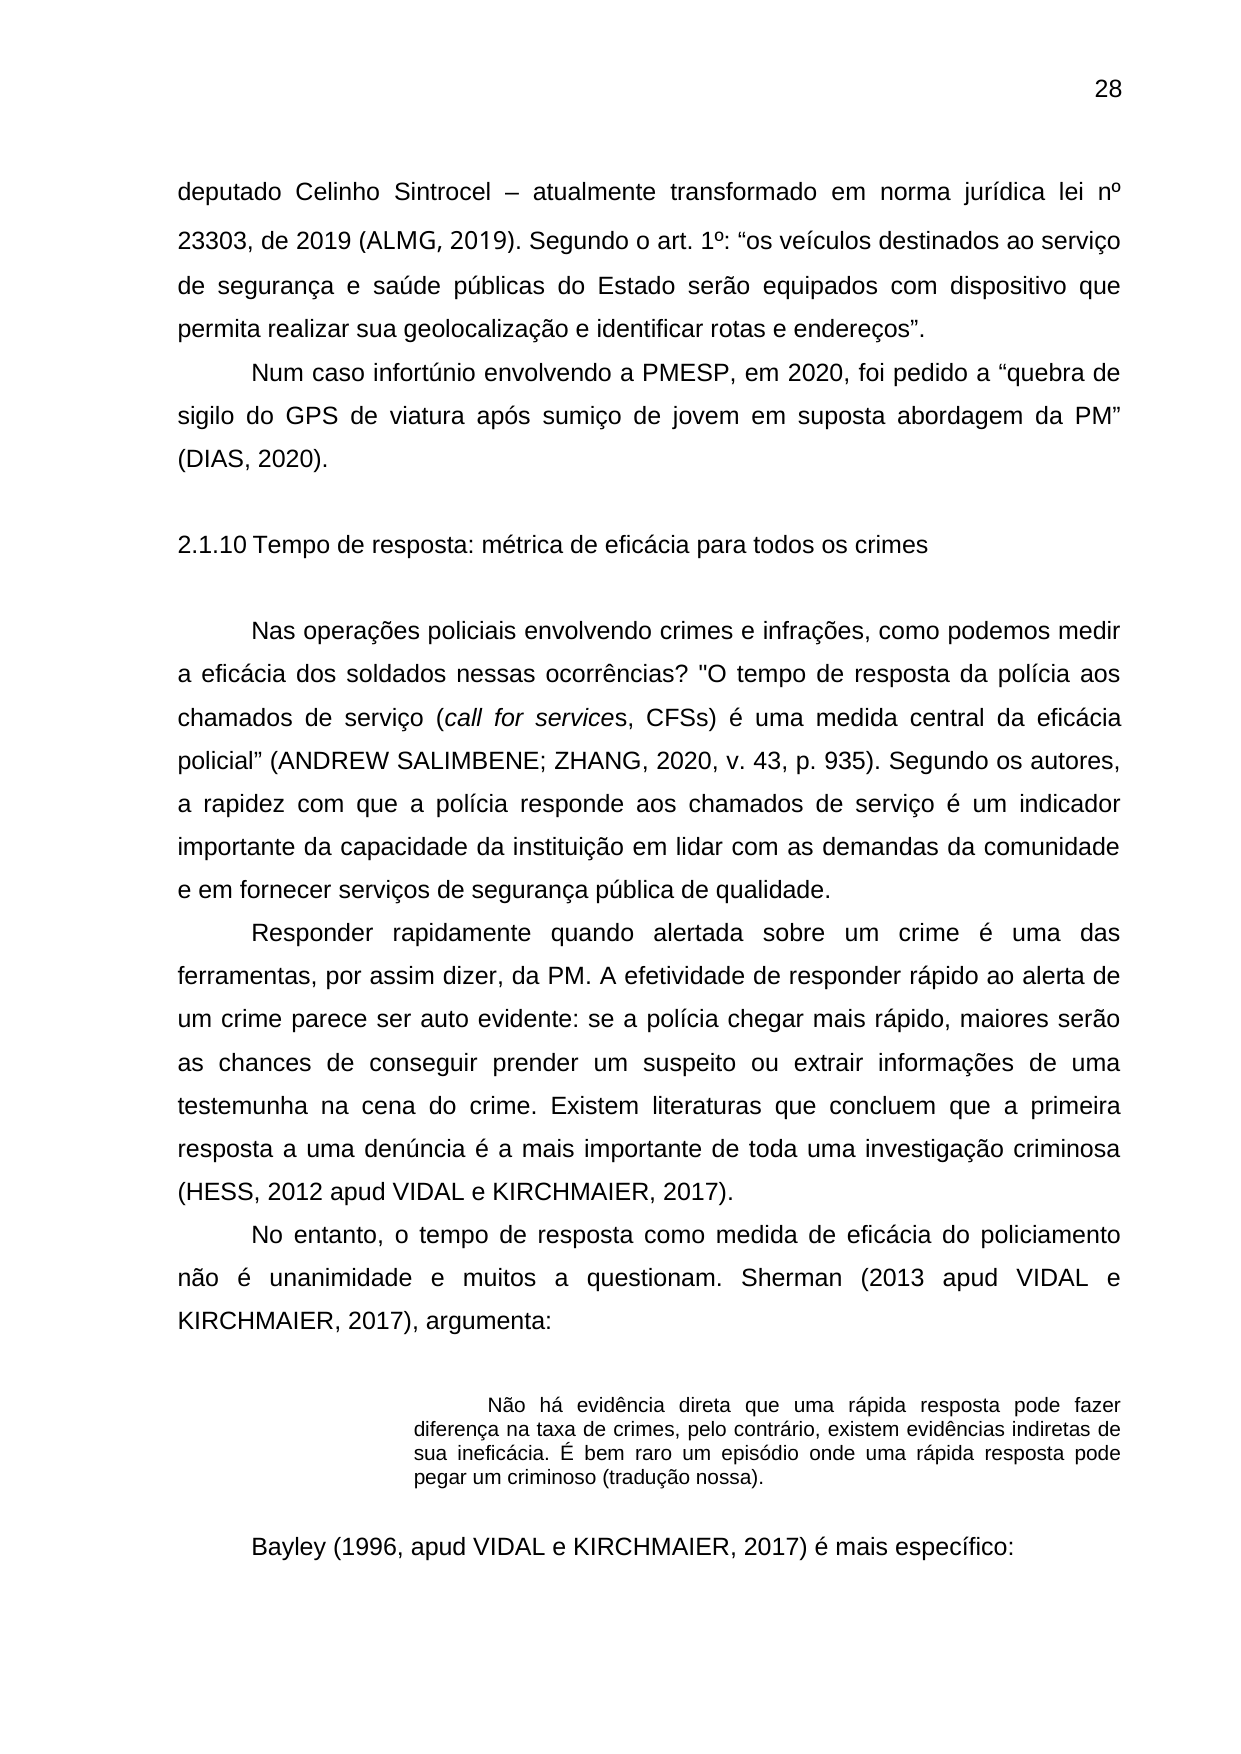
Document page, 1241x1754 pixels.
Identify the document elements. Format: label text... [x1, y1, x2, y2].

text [177, 177, 1122, 343]
subtitle Tempo de resposta: métrica de eficácia para todos os crimes [177, 530, 1122, 559]
text Bayley (1996, apud VIDAL e KIRCHMAIER, 2017) é mais específico: [177, 1532, 1122, 1560]
text Não há evidência direta que uma rápida resposta pode fazer diferença na taxa de crimes, pelo contrário, existem evidências indiretas de sua ineficácia. É bem raro um episódio onde uma rápida resposta pode pegar um criminoso (tradução nossa). [413, 1393, 1122, 1488]
text Num caso infortúnio envolvendo a PMESP, em 2020, foi pedido a “quebra de sigilo do GPS de viatura após sumiço de jovem em suposta abordagem da PM” (DIAS, 2020). [177, 358, 1122, 473]
text Responder rapidamente quando alertada sobre um crime é uma das ferramentas, por assim dizer, da PM. A efetividade de responder rápido ao alerta de um crime parece ser auto evidente: se a polícia chegar mais rápido, maiores serão as chances de conseguir prender um suspeito ou extrair informações de uma testemunha na cena do crime. Existem literaturas que concluem que a primeira resposta a uma denúncia é a mais importante de toda uma investigação criminosa (HESS, 2012 apud VIDAL e KIRCHMAIER, 2017). [177, 918, 1122, 1206]
text No entanto, o tempo de resposta como medida de eficácia do policiamento não é unanimidade e muitos a questionam. Sherman (2013 apud VIDAL e KIRCHMAIER, 2017), argumenta: [177, 1220, 1122, 1335]
text Nas operações policiais envolvendo crimes e infrações, como podemos medir a eficácia dos soldados nessas ocorrências? "O tempo de resposta da polícia aos chamados de serviço (call for services, CFSs) é uma medida central da eficácia policial” (ANDREW SALIMBENE; ZHANG, 2020, v. 43, p. 935). Segundo os autores, a rapidez com que a polícia responde aos chamados de serviço é um indicador importante da capacidade da instituição em lidar com as demandas da comunidade e em fornecer serviços de segurança pública de qualidade. [177, 616, 1122, 904]
